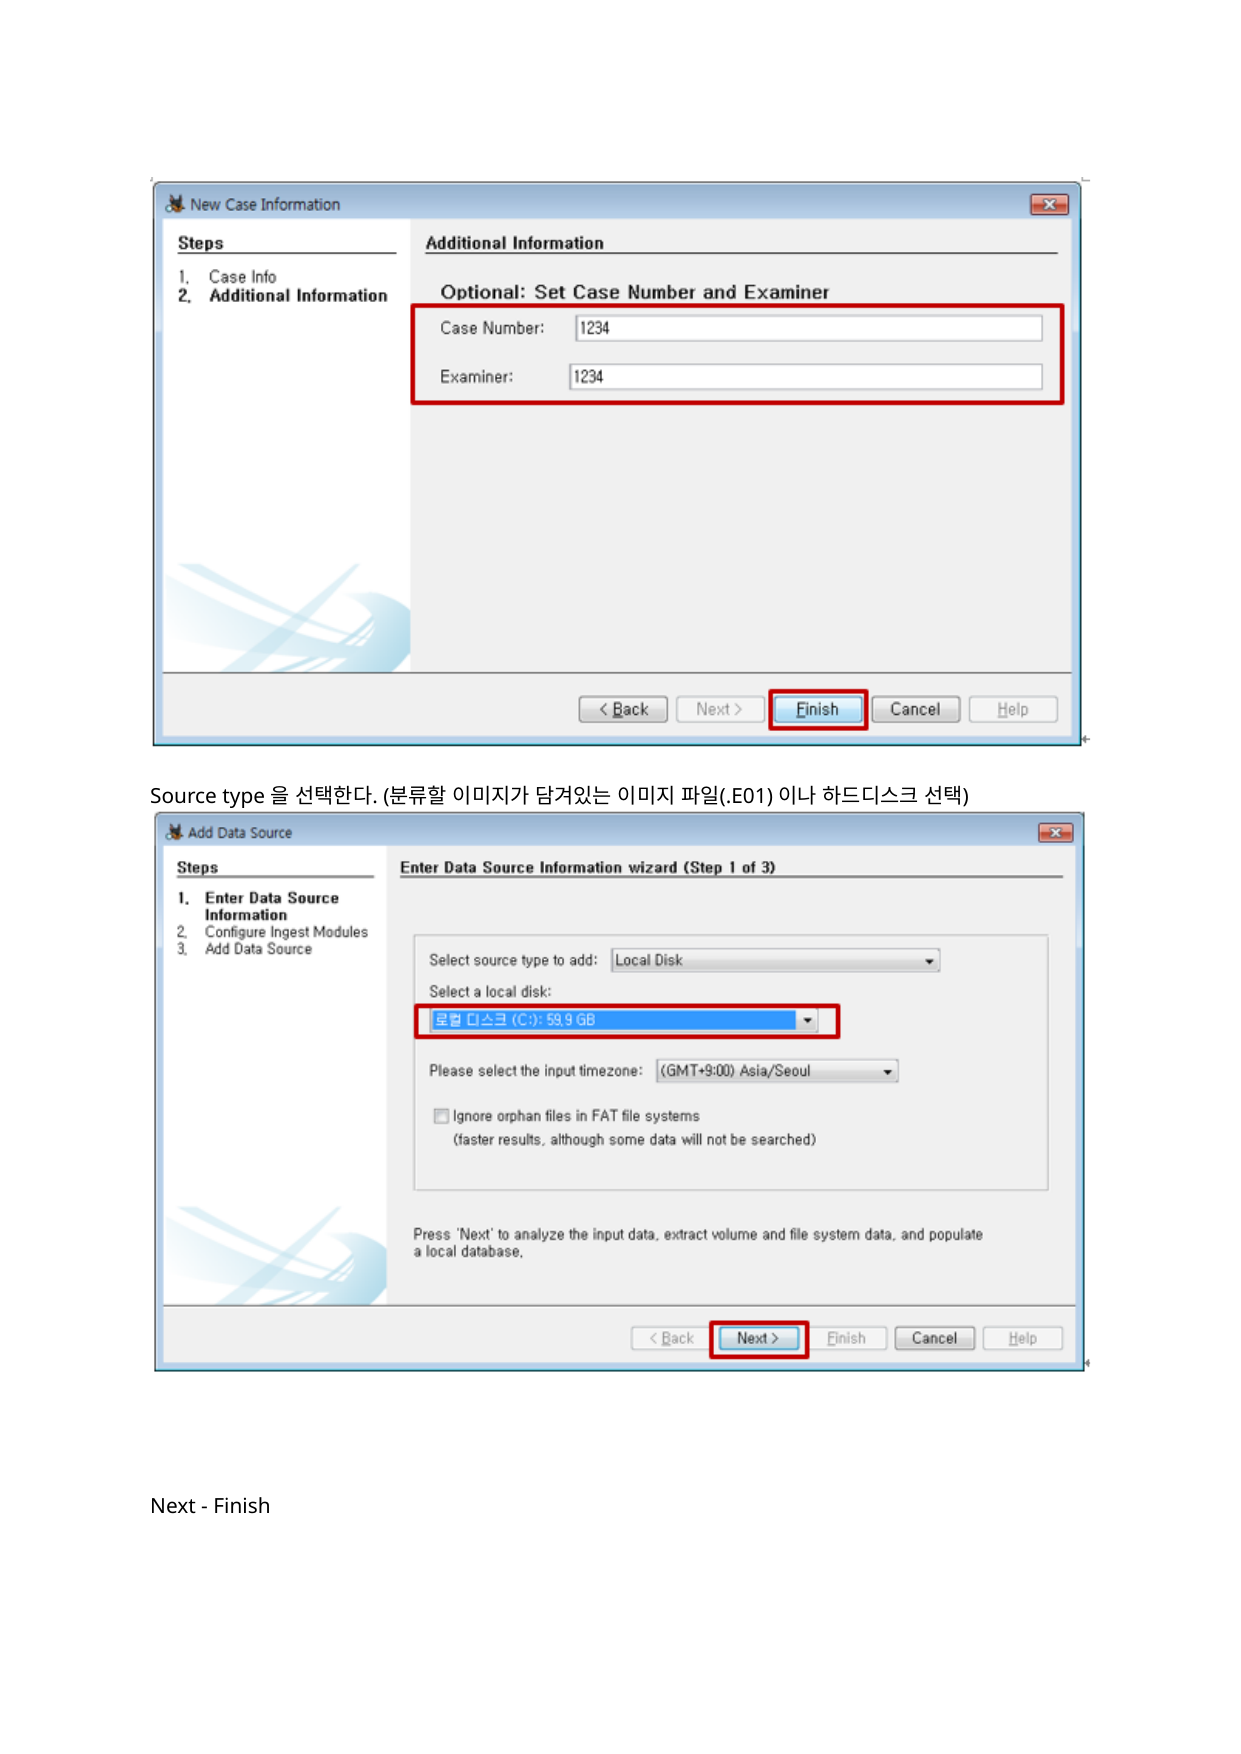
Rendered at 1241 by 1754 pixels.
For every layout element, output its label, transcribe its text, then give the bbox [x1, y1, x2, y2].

text Next - Finish [150, 1491, 1069, 1519]
text Source type 을 선택한다. (분류할 이미지가 담겨있는 이미지 파일(.E01) 이나 하드디스크 선택) [150, 779, 1069, 809]
picture [150, 809, 1091, 1378]
picture [150, 177, 1091, 751]
